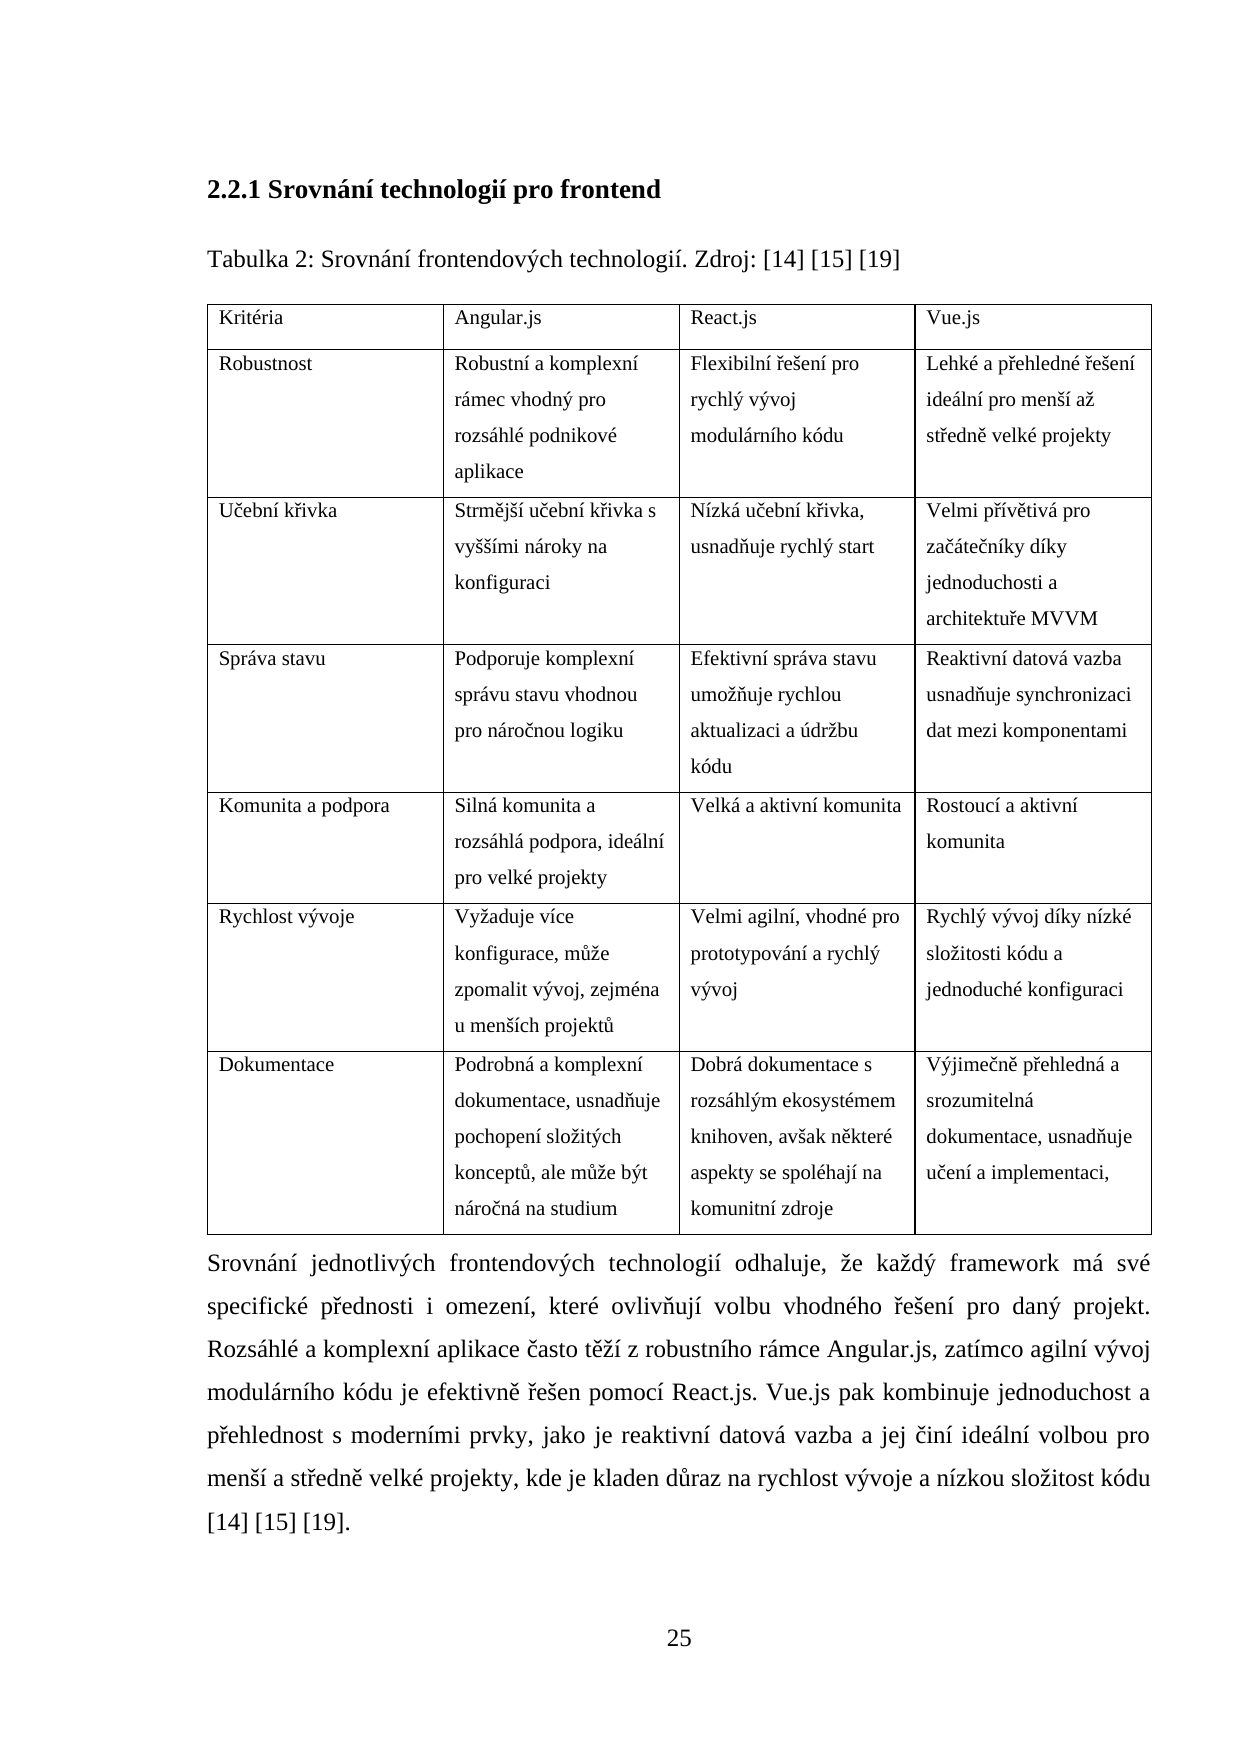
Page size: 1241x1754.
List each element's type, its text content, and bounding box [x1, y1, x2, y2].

table_cell Velmi přívětivá pro začátečníky díky jednoduchosti a architektuře MVVM [916, 498, 1151, 644]
table_cell Rychlost vývoje [208, 904, 443, 1051]
table_cell Reaktivní datová vazba usnadňuje synchronizaci dat mezi komponentami [916, 645, 1151, 792]
table_cell Podporuje komplexní správu stavu vhodnou pro náročnou logiku [444, 645, 679, 792]
subtitle 2.2.1 Srovnání technologií pro frontend [207, 173, 1152, 204]
table_cell Velmi agilní, vhodné pro prototypování a rychlý vývoj [680, 904, 914, 1051]
text Tabulka 2: Srovnání frontendových technologií. Zdroj: [14] [15] [19] [207, 244, 1152, 273]
table_cell Podrobná a komplexní dokumentace, usnadňuje pochopení složitých konceptů, ale může být náročná na studium [444, 1052, 679, 1234]
table_cell Vyžaduje více konfigurace, může zpomalit vývoj, zejména u menších projektů [444, 904, 679, 1051]
table_cell Rostoucí a aktivní komunita [916, 793, 1151, 903]
table_cell Robustní a komplexní rámec vhodný pro rozsáhlé podnikové aplikace [444, 350, 679, 497]
table_cell Nízká učební křivka, usnadňuje rychlý start [680, 498, 914, 644]
table_cell Správa stavu [208, 645, 443, 792]
table_cell Rychlý vývoj díky nízké složitosti kódu a jednoduché konfiguraci [916, 904, 1151, 1051]
table_cell Dobrá dokumentace s rozsáhlým ekosystémem knihoven, avšak některé aspekty se spoléhají na komunitní zdroje [680, 1052, 914, 1234]
table_cell Učební křivka [208, 498, 443, 644]
table_cell Efektivní správa stavu umožňuje rychlou aktualizaci a údržbu kódu [680, 645, 914, 792]
table_header React.js [680, 305, 914, 349]
table_header Angular.js [444, 305, 679, 349]
table_cell Komunita a podpora [208, 793, 443, 903]
table_cell Lehké a přehledné řešení ideální pro menší až středně velké projekty [916, 350, 1151, 497]
text Srovnání jednotlivých frontendových technologií odhaluje, že každý framework má své specifické přednosti i omezení, které ovlivňují volbu vhodného řešení pro daný projekt. Rozsáhlé a komplexní aplikace často těží z robustního rámce Angular.js, zatímco agilní vývoj modulárního kódu je efektivně řešen pomocí React.js. Vue.js pak kombinuje jednoduchost a přehlednost s moderními prvky, jako je reaktivní datová vazba a jej činí ideální volbou pro menší a středně velké projekty, kde je kladen důraz na rychlost vývoje a nízkou složitost kódu [14] [15] [19]. [207, 1248, 1152, 1535]
table_cell Robustnost [208, 350, 443, 497]
table_cell Flexibilní řešení pro rychlý vývoj modulárního kódu [680, 350, 914, 497]
table_header Kritéria [208, 305, 443, 349]
table_cell Výjimečně přehledná a srozumitelná dokumentace, usnadňuje učení a implementaci, [916, 1052, 1151, 1234]
table_cell Silná komunita a rozsáhlá podpora, ideální pro velké projekty [444, 793, 679, 903]
table_cell Dokumentace [208, 1052, 443, 1234]
table_cell Strmější učební křivka s vyššími nároky na konfiguraci [444, 498, 679, 644]
table_header Vue.js [916, 305, 1151, 349]
table_cell Velká a aktivní komunita [680, 793, 914, 903]
